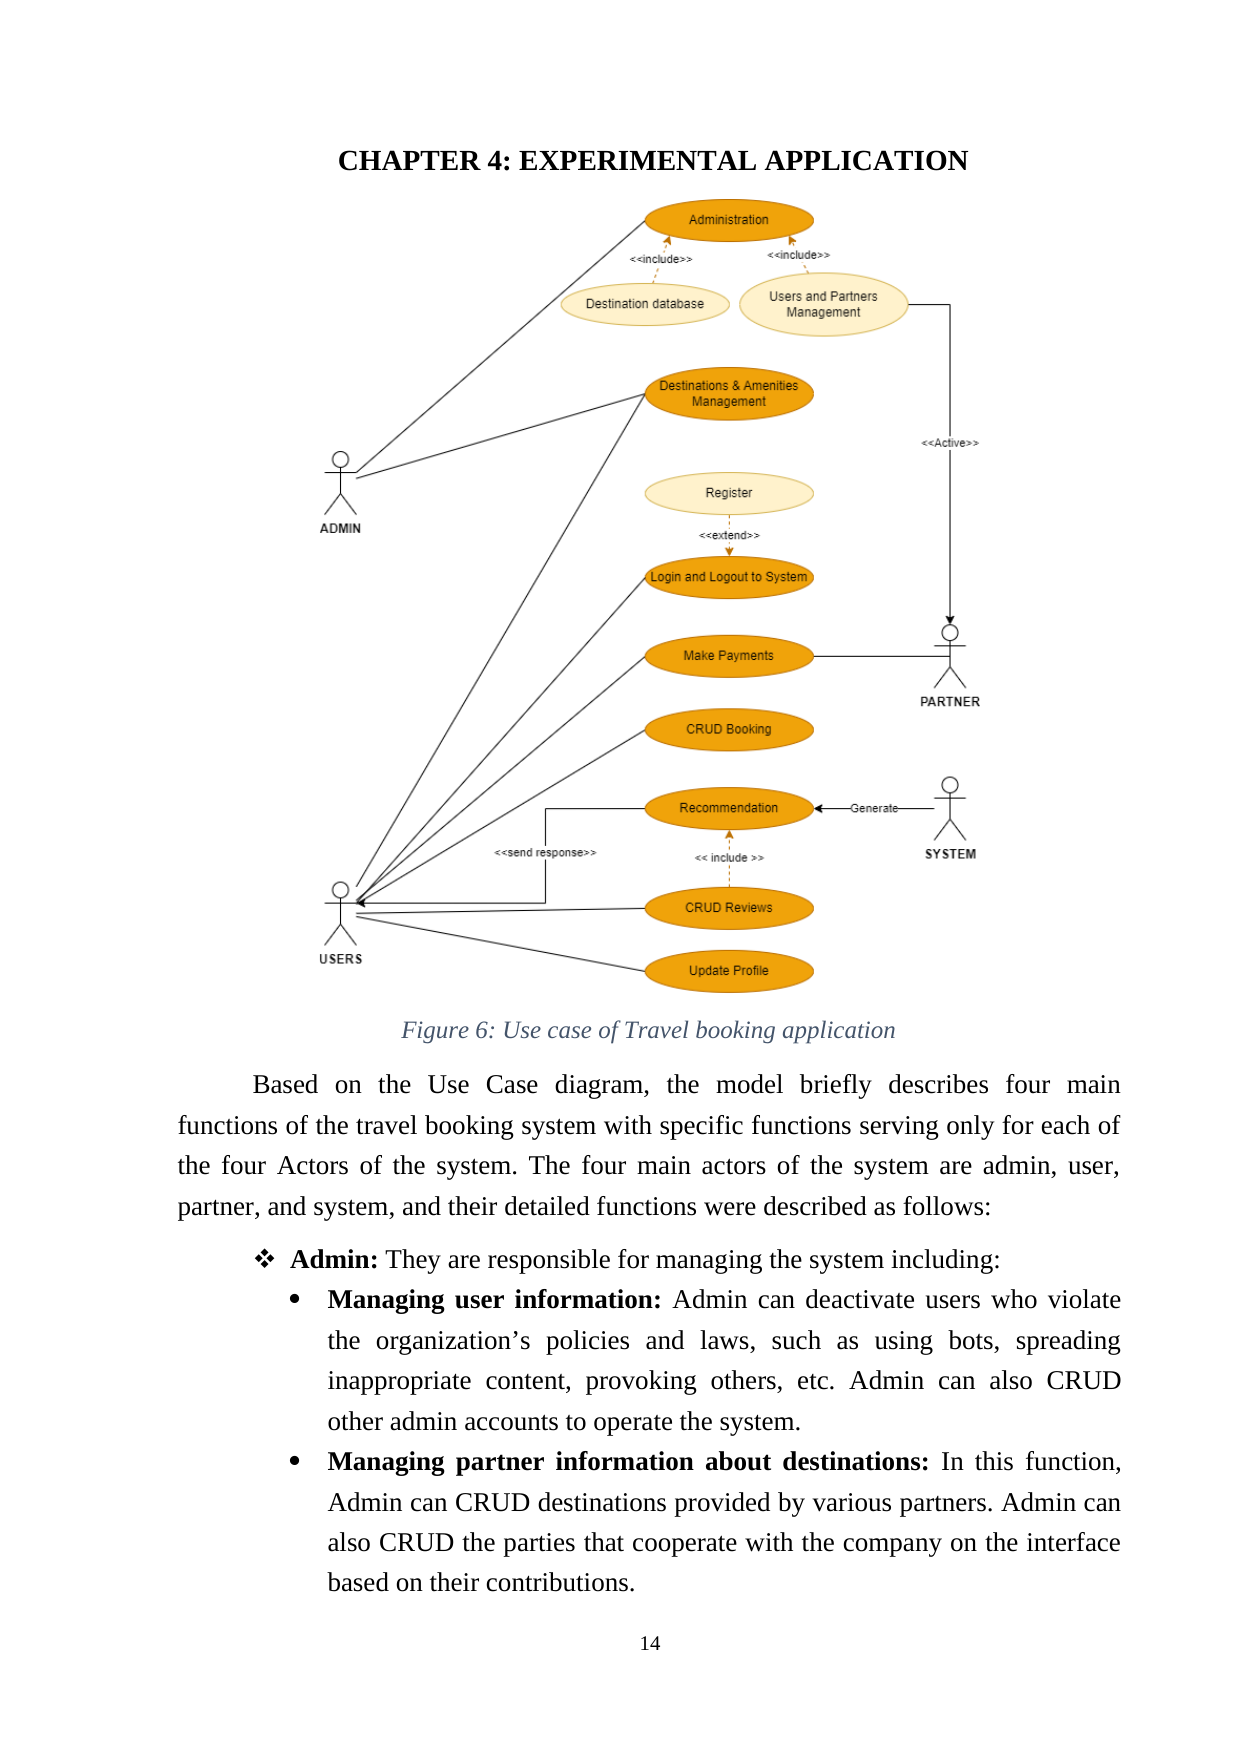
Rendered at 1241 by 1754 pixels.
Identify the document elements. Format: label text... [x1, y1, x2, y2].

subtitle CHAPTER 4: EXPERIMENTAL APPLICATION [177, 143, 1122, 177]
list Admin: They are responsible for managing the system including: [252, 1243, 1122, 1274]
text Based on the Use Case diagram, the model briefly describes four main functions of the travel booking system with specific functions serving only for each of the four Actors of the system. The four main actors of the system are admin, user, partner, and system, and their detailed functions were described as follows: [177, 1069, 1122, 1221]
list Managing user information: Admin can deactivate users who violate the organization’s policies and laws, such as using bots, spreading inappropriate content, provoking others, etc. Admin can also CRUD other admin accounts to operate the system. [290, 1283, 1122, 1436]
list Managing partner information about destinations: In this function, Admin can CRUD destinations provided by various partners. Admin can also CRUD the parties that cooperate with the company on the interface based on their contributions. [290, 1445, 1122, 1598]
picture [319, 199, 980, 994]
